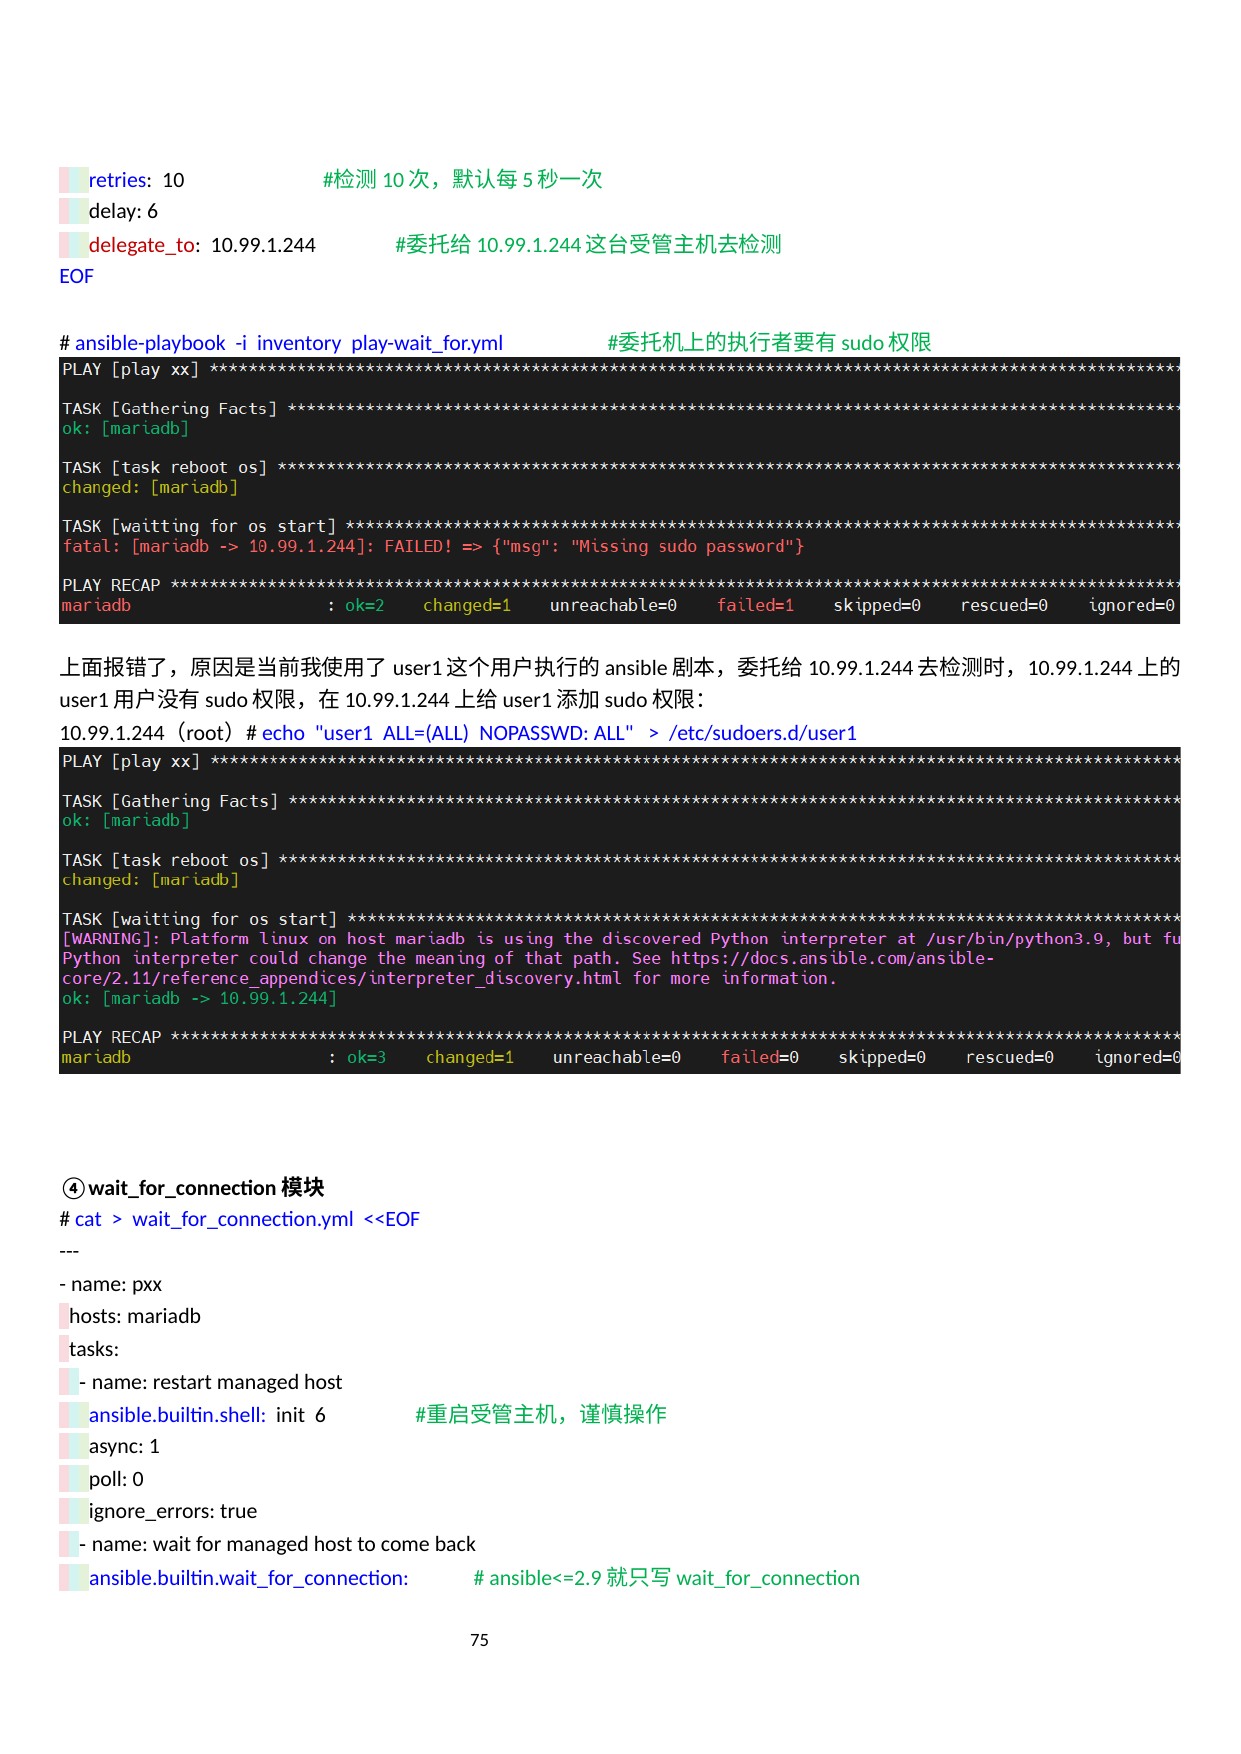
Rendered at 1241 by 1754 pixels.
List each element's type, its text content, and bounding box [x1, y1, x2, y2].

text ignore_errors: true [59, 1494, 1181, 1527]
text --- [59, 1234, 1181, 1267]
text - name: pxx [59, 1267, 1181, 1299]
text delegate_to: 10.99.1.244 #委托给10.99.1.244这台受管主机去检测 [59, 227, 1181, 259]
picture [59, 747, 1181, 1074]
text # ansible-playbook -i inventory play-wait_for.yml #委托机上的执行者要有sudo权限 [59, 324, 1181, 357]
text retries: 10 #检测10次，默认每5秒一次 [59, 162, 1181, 194]
text hosts: mariadb [59, 1299, 1181, 1332]
text - name: wait for managed host to come back [59, 1527, 1181, 1559]
text poll: 0 [59, 1462, 1181, 1494]
text EOF [59, 259, 1181, 292]
text ansible.builtin.shell: init 6 #重启受管主机，谨慎操作 [59, 1397, 1181, 1429]
text 10.99.1.244（root）# echo "user1 ALL=(ALL) NOPASSWD: ALL" > /etc/sudoers.d/user1 [59, 714, 1181, 747]
text ④wait_for_connection模块 [59, 1169, 1181, 1202]
text delay: 6 [59, 194, 1181, 227]
text tasks: [59, 1332, 1181, 1364]
text ansible.builtin.wait_for_connection: # ansible<=2.9就只写wait_for_connection [59, 1559, 1181, 1592]
text # cat > wait_for_connection.yml <<EOF [59, 1202, 1181, 1234]
text async: 1 [59, 1429, 1181, 1462]
text - name: restart managed host [59, 1364, 1181, 1397]
picture [59, 357, 1181, 624]
text 上面报错了，原因是当前我使用了user1这个用户执行的ansible剧本，委托给10.99.1.244去检测时，10.99.1.244上的user1用户没有sudo权限，在10.99.1.244上给user1添加sudo权限： [59, 649, 1181, 714]
